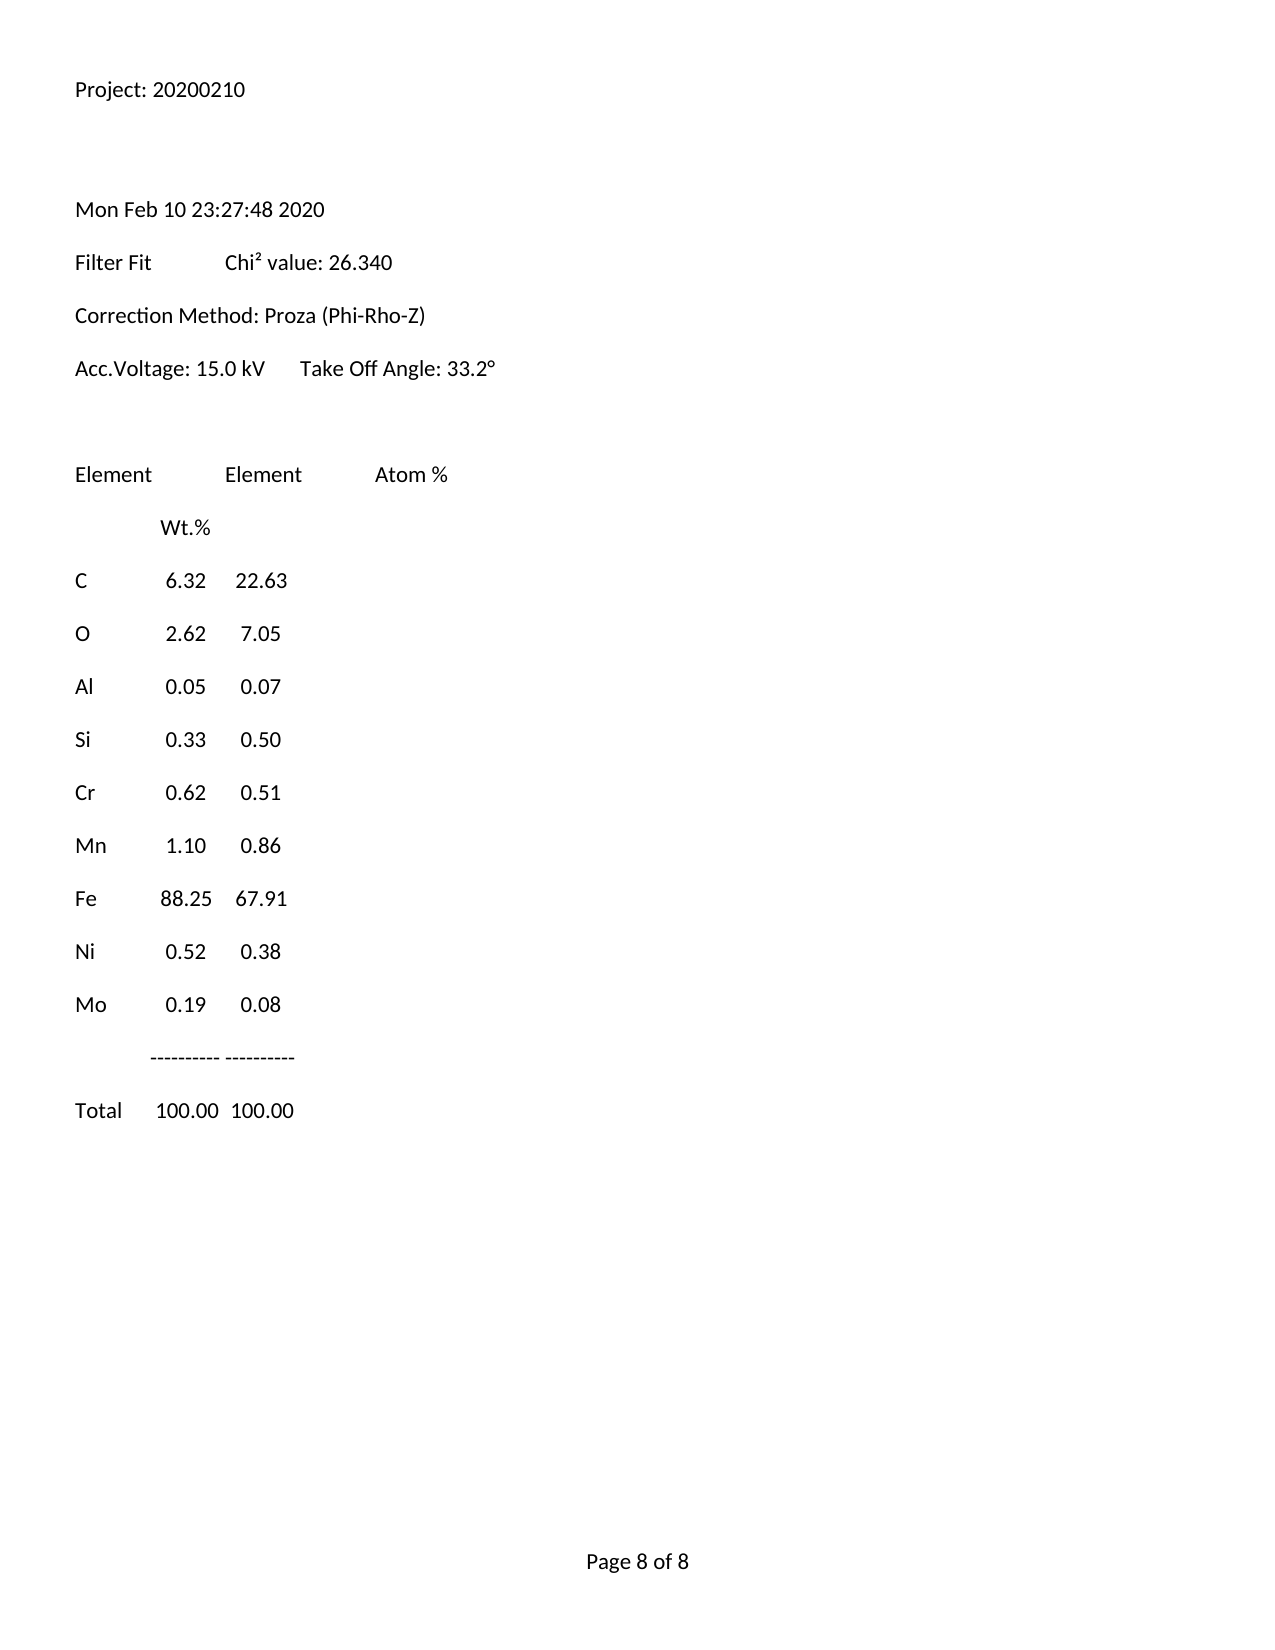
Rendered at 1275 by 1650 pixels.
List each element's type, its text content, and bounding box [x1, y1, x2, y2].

text Wt.% [75, 513, 1200, 541]
text Correction Method: Proza (Phi-Rho-Z) [75, 301, 1200, 329]
text Mon Feb 10 23:27:48 2020 [75, 195, 1200, 223]
text Mn 1.10 0.86 [75, 831, 1200, 859]
text Si 0.33 0.50 [75, 725, 1200, 753]
text O 2.62 7.05 [75, 619, 1200, 647]
text Filter Fit Chi² value: 26.340 [75, 248, 1200, 276]
text Element Element Atom % [75, 460, 1200, 488]
text Total 100.00 100.00 [75, 1096, 1200, 1124]
text Cr 0.62 0.51 [75, 778, 1200, 806]
text Mo 0.19 0.08 [75, 990, 1200, 1018]
text ---------- ---------- [75, 1043, 1200, 1071]
text C 6.32 22.63 [75, 566, 1200, 594]
text Al 0.05 0.07 [75, 672, 1200, 700]
text Fe 88.25 67.91 [75, 884, 1200, 912]
text Acc.Voltage: 15.0 kV Take Off Angle: 33.2° [75, 354, 1200, 382]
text Ni 0.52 0.38 [75, 937, 1200, 965]
